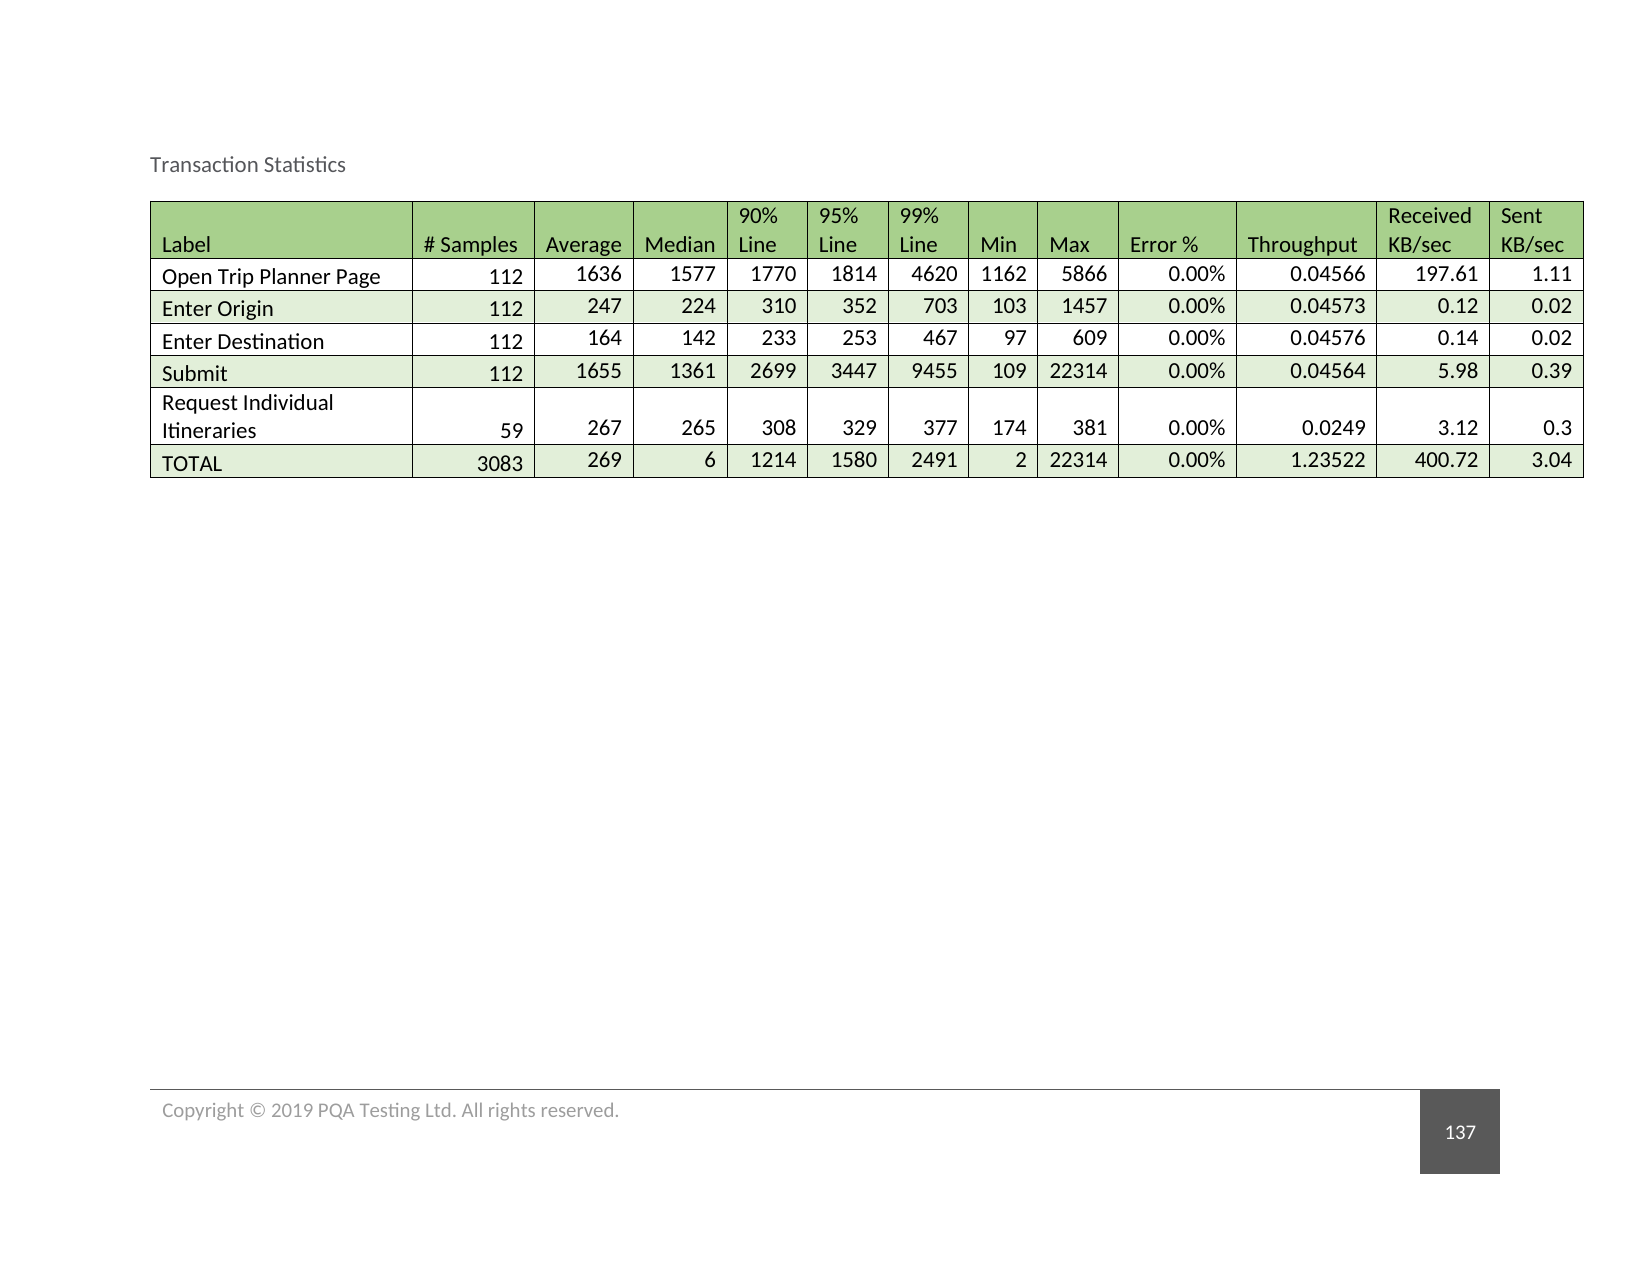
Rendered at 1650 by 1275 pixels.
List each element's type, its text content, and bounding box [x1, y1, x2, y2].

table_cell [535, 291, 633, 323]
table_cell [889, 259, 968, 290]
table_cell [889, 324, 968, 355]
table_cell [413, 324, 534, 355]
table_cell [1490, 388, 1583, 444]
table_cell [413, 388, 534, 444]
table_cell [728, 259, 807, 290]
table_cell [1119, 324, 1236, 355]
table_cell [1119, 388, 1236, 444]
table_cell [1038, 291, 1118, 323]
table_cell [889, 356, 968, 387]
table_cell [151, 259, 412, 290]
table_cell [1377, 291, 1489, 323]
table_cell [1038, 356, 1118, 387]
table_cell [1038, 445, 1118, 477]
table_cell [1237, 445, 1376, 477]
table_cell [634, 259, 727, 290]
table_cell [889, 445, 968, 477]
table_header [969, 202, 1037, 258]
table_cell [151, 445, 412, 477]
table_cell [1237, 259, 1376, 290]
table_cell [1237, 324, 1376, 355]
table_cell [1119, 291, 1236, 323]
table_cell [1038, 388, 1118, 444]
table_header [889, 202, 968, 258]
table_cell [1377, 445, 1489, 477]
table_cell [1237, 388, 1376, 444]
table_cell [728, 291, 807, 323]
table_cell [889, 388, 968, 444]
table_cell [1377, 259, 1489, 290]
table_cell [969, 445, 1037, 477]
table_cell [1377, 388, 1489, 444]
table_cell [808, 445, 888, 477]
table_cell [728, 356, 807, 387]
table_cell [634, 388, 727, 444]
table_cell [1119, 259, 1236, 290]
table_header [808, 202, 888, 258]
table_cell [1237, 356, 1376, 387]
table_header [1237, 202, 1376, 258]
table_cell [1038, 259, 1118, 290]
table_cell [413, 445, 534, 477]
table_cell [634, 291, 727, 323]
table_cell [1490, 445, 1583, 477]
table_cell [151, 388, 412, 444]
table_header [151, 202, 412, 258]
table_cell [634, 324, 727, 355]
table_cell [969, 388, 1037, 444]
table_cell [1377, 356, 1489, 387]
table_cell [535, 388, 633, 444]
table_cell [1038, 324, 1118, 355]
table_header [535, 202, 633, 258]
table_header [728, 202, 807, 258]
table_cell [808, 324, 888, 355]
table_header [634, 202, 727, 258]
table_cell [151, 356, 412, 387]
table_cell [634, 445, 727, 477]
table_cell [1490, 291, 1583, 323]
text Transaction Statistics [150, 150, 1500, 178]
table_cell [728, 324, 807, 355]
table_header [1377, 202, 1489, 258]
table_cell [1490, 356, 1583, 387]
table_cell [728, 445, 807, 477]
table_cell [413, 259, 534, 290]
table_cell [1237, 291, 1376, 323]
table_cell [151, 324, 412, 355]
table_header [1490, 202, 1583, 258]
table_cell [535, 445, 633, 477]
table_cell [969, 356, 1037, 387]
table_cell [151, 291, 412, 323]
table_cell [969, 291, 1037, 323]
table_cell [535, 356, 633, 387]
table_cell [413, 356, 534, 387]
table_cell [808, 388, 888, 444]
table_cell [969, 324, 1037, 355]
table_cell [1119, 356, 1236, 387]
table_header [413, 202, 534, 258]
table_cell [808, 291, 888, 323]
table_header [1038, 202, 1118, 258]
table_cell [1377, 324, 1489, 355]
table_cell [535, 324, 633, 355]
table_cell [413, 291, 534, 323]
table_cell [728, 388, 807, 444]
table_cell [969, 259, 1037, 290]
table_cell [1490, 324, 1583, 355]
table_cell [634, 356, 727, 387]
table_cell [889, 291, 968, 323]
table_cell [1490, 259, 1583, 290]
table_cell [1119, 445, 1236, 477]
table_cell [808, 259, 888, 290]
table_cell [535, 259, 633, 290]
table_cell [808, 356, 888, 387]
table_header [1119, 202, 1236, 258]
